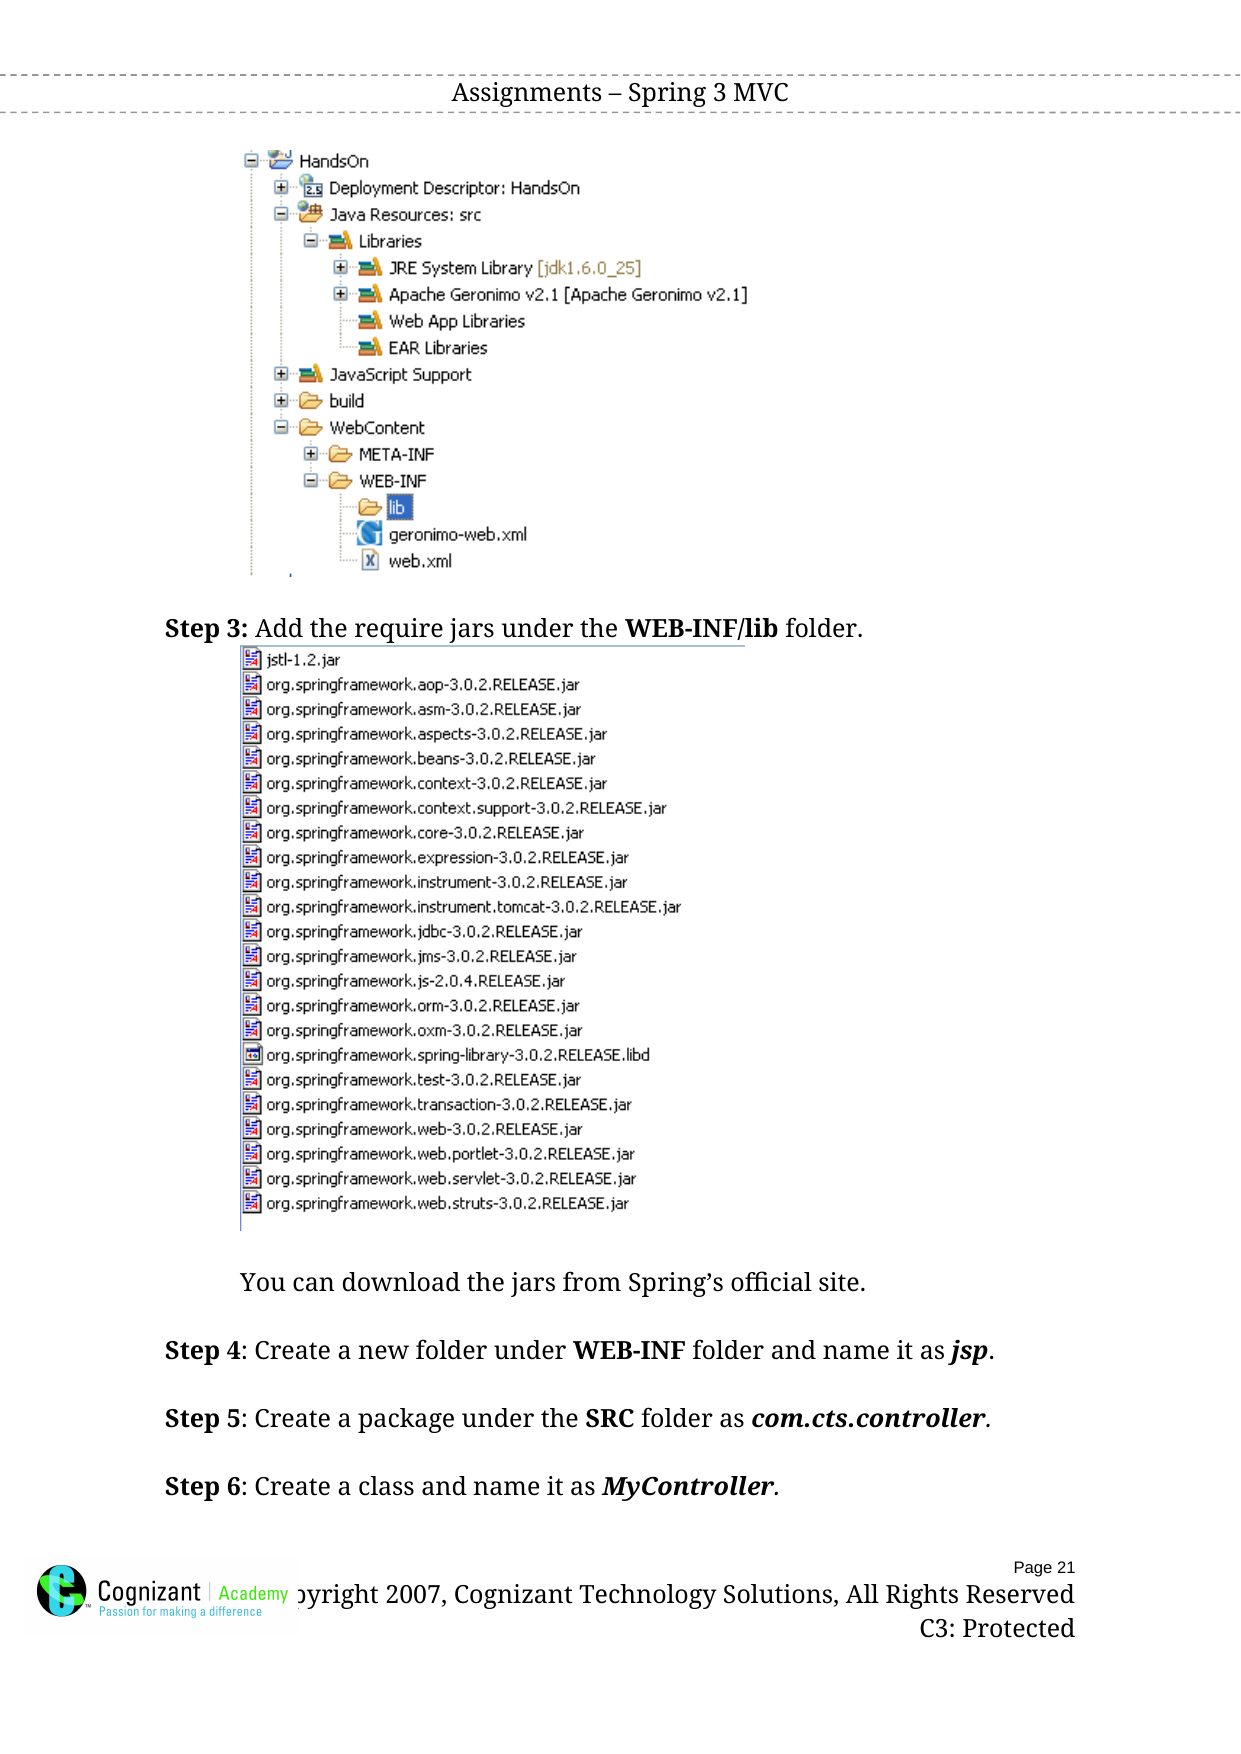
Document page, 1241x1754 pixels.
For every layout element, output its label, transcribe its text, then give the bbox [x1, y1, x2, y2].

text Step 6: Create a class and name it as MyController. [165, 1469, 1075, 1503]
text Step 4: Create a new folder under WEB-INF folder and name it as jsp. [165, 1333, 1075, 1367]
list You can download the jars from Spring’s official site. [240, 1265, 1075, 1299]
text Step 3: Add the require jars under the WEB-INF/lib folder. [165, 611, 1075, 645]
picture [240, 150, 908, 577]
picture [240, 644, 745, 1231]
text Step 5: Create a package under the SRC folder as com.cts.controller. [165, 1401, 1075, 1435]
picture [22, 1555, 298, 1633]
